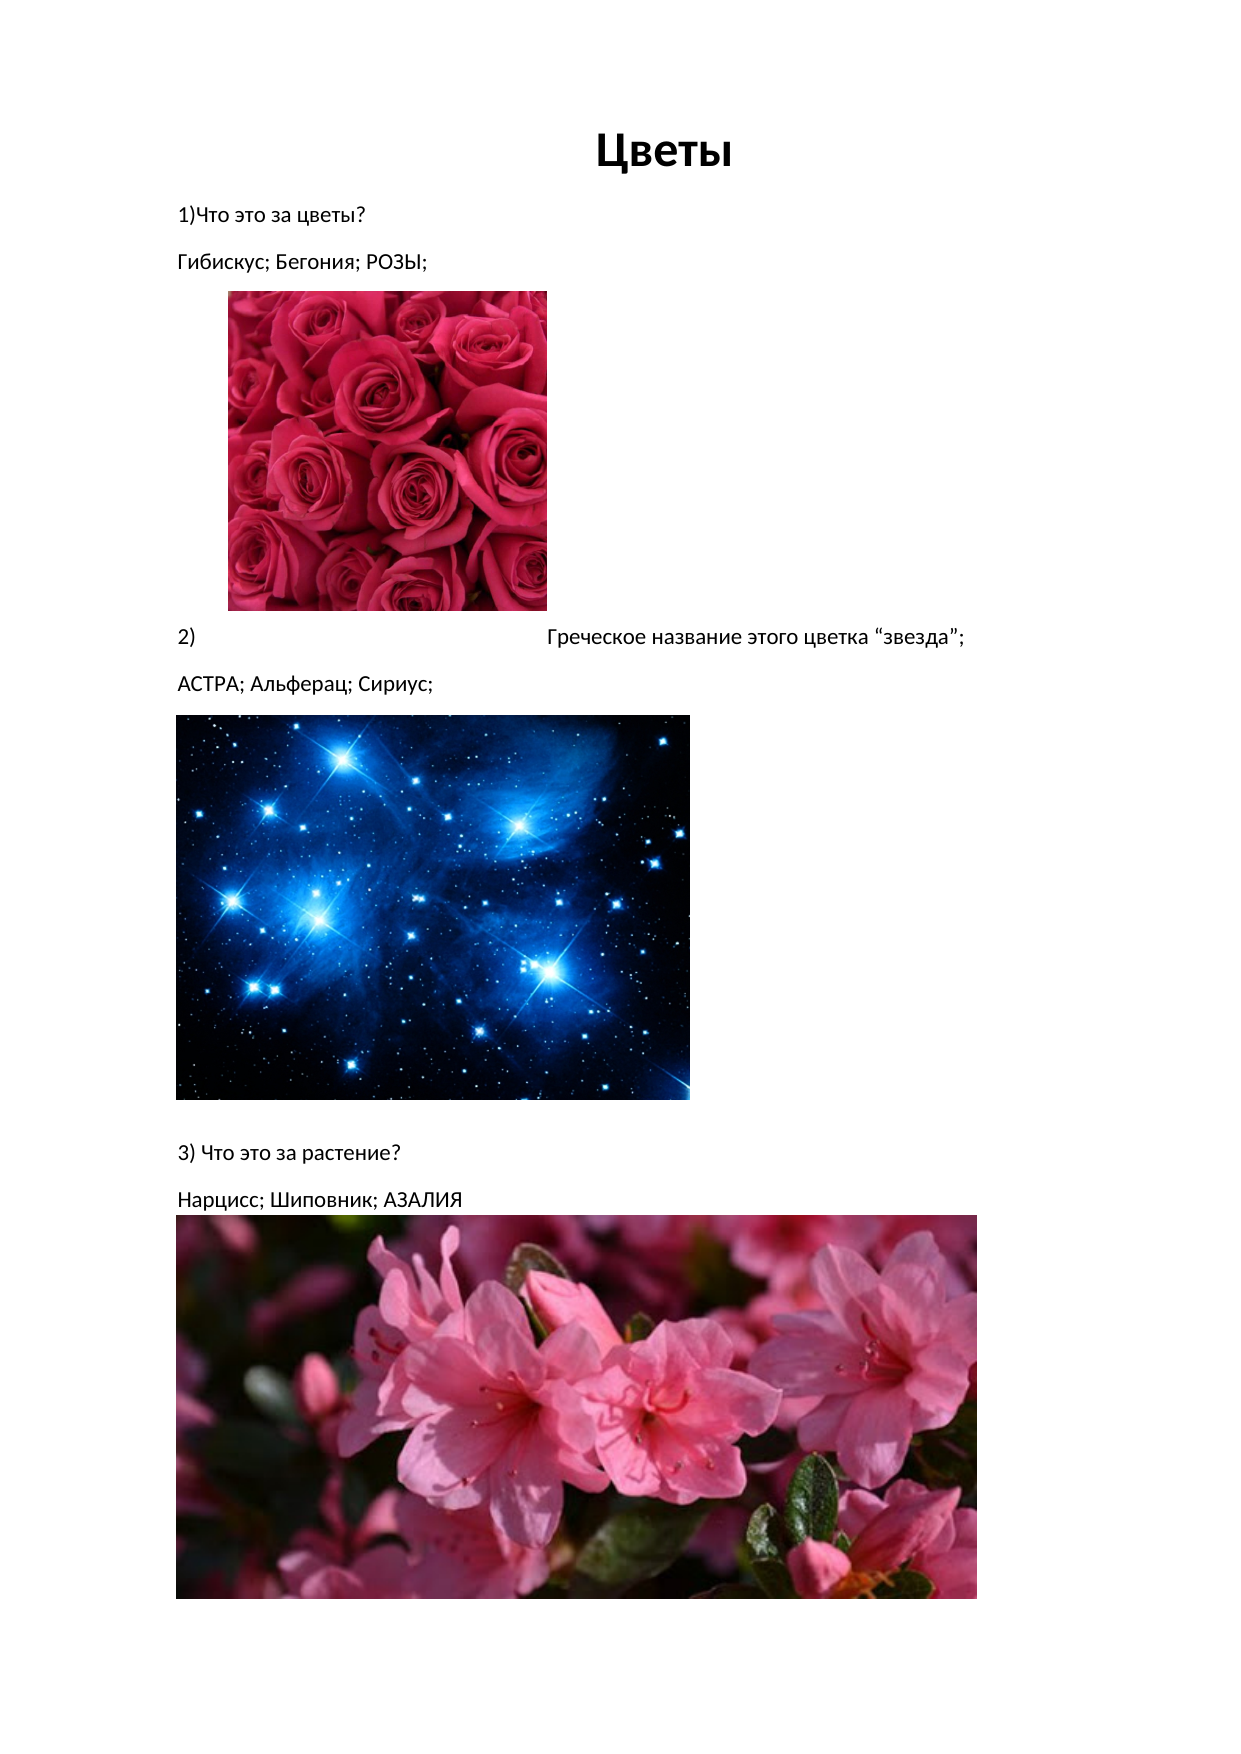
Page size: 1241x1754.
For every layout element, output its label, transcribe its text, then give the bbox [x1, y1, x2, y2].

text 1)Что это за цветы? [177, 201, 1152, 229]
text Нарцисс; Шиповник; АЗАЛИЯ [177, 1185, 1152, 1213]
text Цветы [177, 118, 1152, 179]
picture [228, 291, 547, 611]
text 3) Что это за растение? [177, 1138, 1152, 1166]
text 2) Греческое название этого цветка “звезда”; [177, 622, 1152, 651]
text АСТРА; Альферац; Сириус; [177, 669, 1152, 697]
text Гибискус; Бегония; РОЗЫ; [177, 247, 1152, 276]
picture [176, 715, 690, 1100]
picture [176, 1215, 977, 1599]
